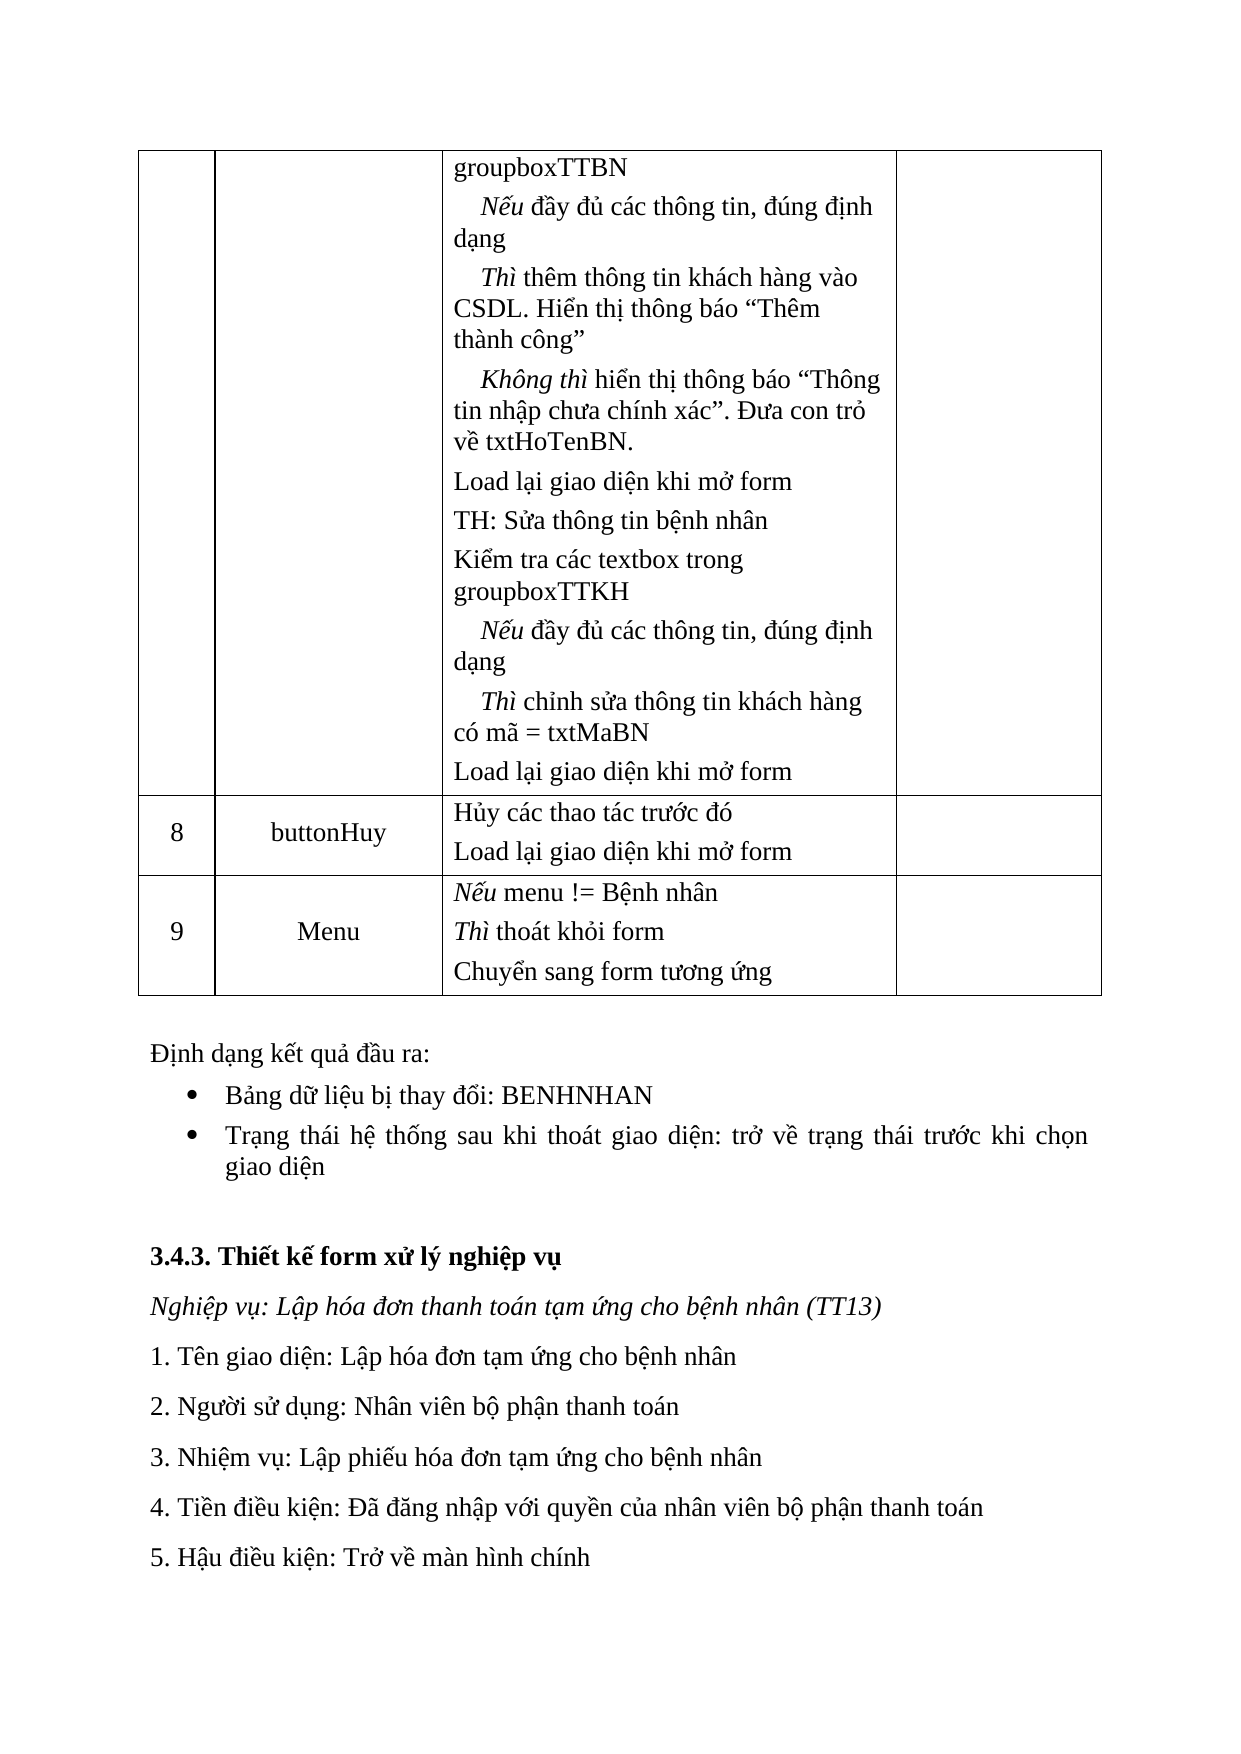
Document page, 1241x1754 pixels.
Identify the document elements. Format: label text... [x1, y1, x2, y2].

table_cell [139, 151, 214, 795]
text 5. Hậu điều kiện: Trở về màn hình chính [150, 1541, 1090, 1572]
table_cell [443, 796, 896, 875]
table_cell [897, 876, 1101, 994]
subtitle 3.4.3. Thiết kế form xử lý nghiệp vụ [150, 1240, 1090, 1271]
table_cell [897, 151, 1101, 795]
text Nghiệp vụ: Lập hóa đơn thanh toán tạm ứng cho bệnh nhân (TT13) [150, 1290, 1090, 1321]
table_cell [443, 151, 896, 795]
text 2. Người sử dụng: Nhân viên bộ phận thanh toán [150, 1390, 1090, 1422]
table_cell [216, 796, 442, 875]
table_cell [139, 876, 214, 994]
list Bảng dữ liệu bị thay đổi: BENHNHAN [187, 1079, 1090, 1111]
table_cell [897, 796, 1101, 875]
text 1. Tên giao diện: Lập hóa đơn tạm ứng cho bệnh nhân [150, 1340, 1090, 1371]
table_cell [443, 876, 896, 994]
text Định dạng kết quả đầu ra: [150, 1037, 1090, 1068]
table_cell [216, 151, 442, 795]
text 4. Tiền điều kiện: Đã đăng nhập với quyền của nhân viên bộ phận thanh toán [150, 1491, 1090, 1522]
list Trạng thái hệ thống sau khi thoát giao diện: trở về trạng thái trước khi chọn giao diện [187, 1119, 1090, 1181]
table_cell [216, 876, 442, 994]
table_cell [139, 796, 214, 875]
text 3. Nhiệm vụ: Lập phiếu hóa đơn tạm ứng cho bệnh nhân [150, 1441, 1090, 1472]
